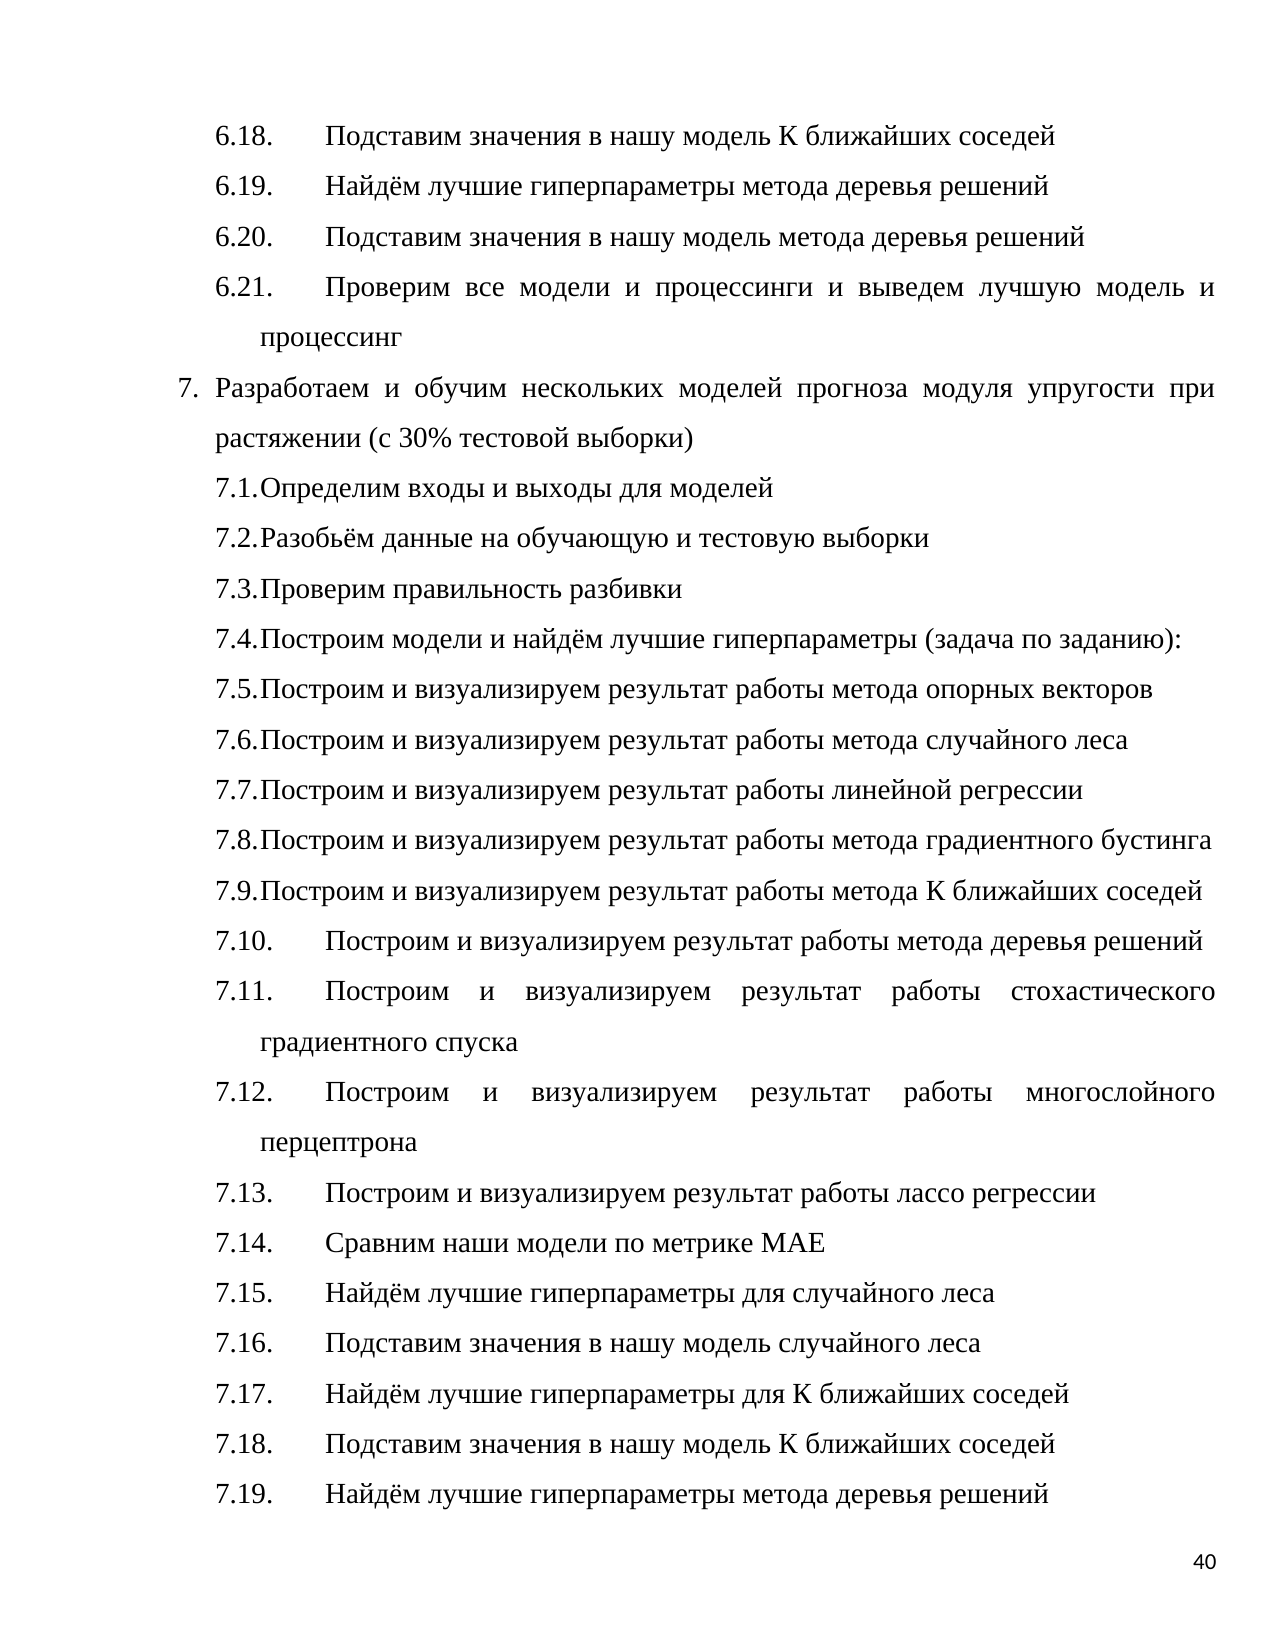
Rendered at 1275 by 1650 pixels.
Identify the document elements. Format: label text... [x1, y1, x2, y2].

list Построим и визуализируем результат работы линейной регрессии [215, 772, 1216, 806]
list Построим и визуализируем результат работы метода случайного леса [215, 722, 1216, 755]
list Построим и визуализируем результат работы многослойного перцептрона [215, 1074, 1216, 1158]
list Построим и визуализируем результат работы метода градиентного бустинга [215, 822, 1216, 856]
list Найдём лучшие гиперпараметры метода деревья решений [215, 1477, 1216, 1510]
list Подставим значения в нашу модель К ближайших соседей [215, 1426, 1216, 1460]
list Определим входы и выходы для моделей [215, 470, 1216, 504]
list Проверим все модели и процессинги и выведем лучшую модель и процессинг [215, 269, 1216, 353]
list Подставим значения в нашу модель метода деревья решений [215, 219, 1216, 252]
list Разработаем и обучим нескольких моделей прогноза модуля упругости при растяжении (с 30% тестовой выборки) [177, 370, 1216, 453]
list Подставим значения в нашу модель К ближайших соседей [215, 118, 1216, 152]
list Построим и визуализируем результат работы метода К ближайших соседей [215, 873, 1216, 906]
list Разобьём данные на обучающую и тестовую выборки [215, 521, 1216, 554]
list Найдём лучшие гиперпараметры для случайного леса [215, 1275, 1216, 1309]
list Построим модели и найдём лучшие гиперпараметры (задача по заданию): [215, 621, 1216, 655]
list Найдём лучшие гиперпараметры для К ближайших соседей [215, 1376, 1216, 1409]
list Построим и визуализируем результат работы метода опорных векторов [215, 672, 1216, 705]
list Построим и визуализируем результат работы метода деревья решений [215, 923, 1216, 957]
list Подставим значения в нашу модель случайного леса [215, 1326, 1216, 1359]
list Построим и визуализируем результат работы лассо регрессии [215, 1175, 1216, 1208]
list Построим и визуализируем результат работы стохастического градиентного спуска [215, 973, 1216, 1057]
list Проверим правильность разбивки [215, 571, 1216, 604]
list Найдём лучшие гиперпараметры метода деревья решений [215, 168, 1216, 202]
list Сравним наши модели по метрике МАЕ [215, 1225, 1216, 1258]
